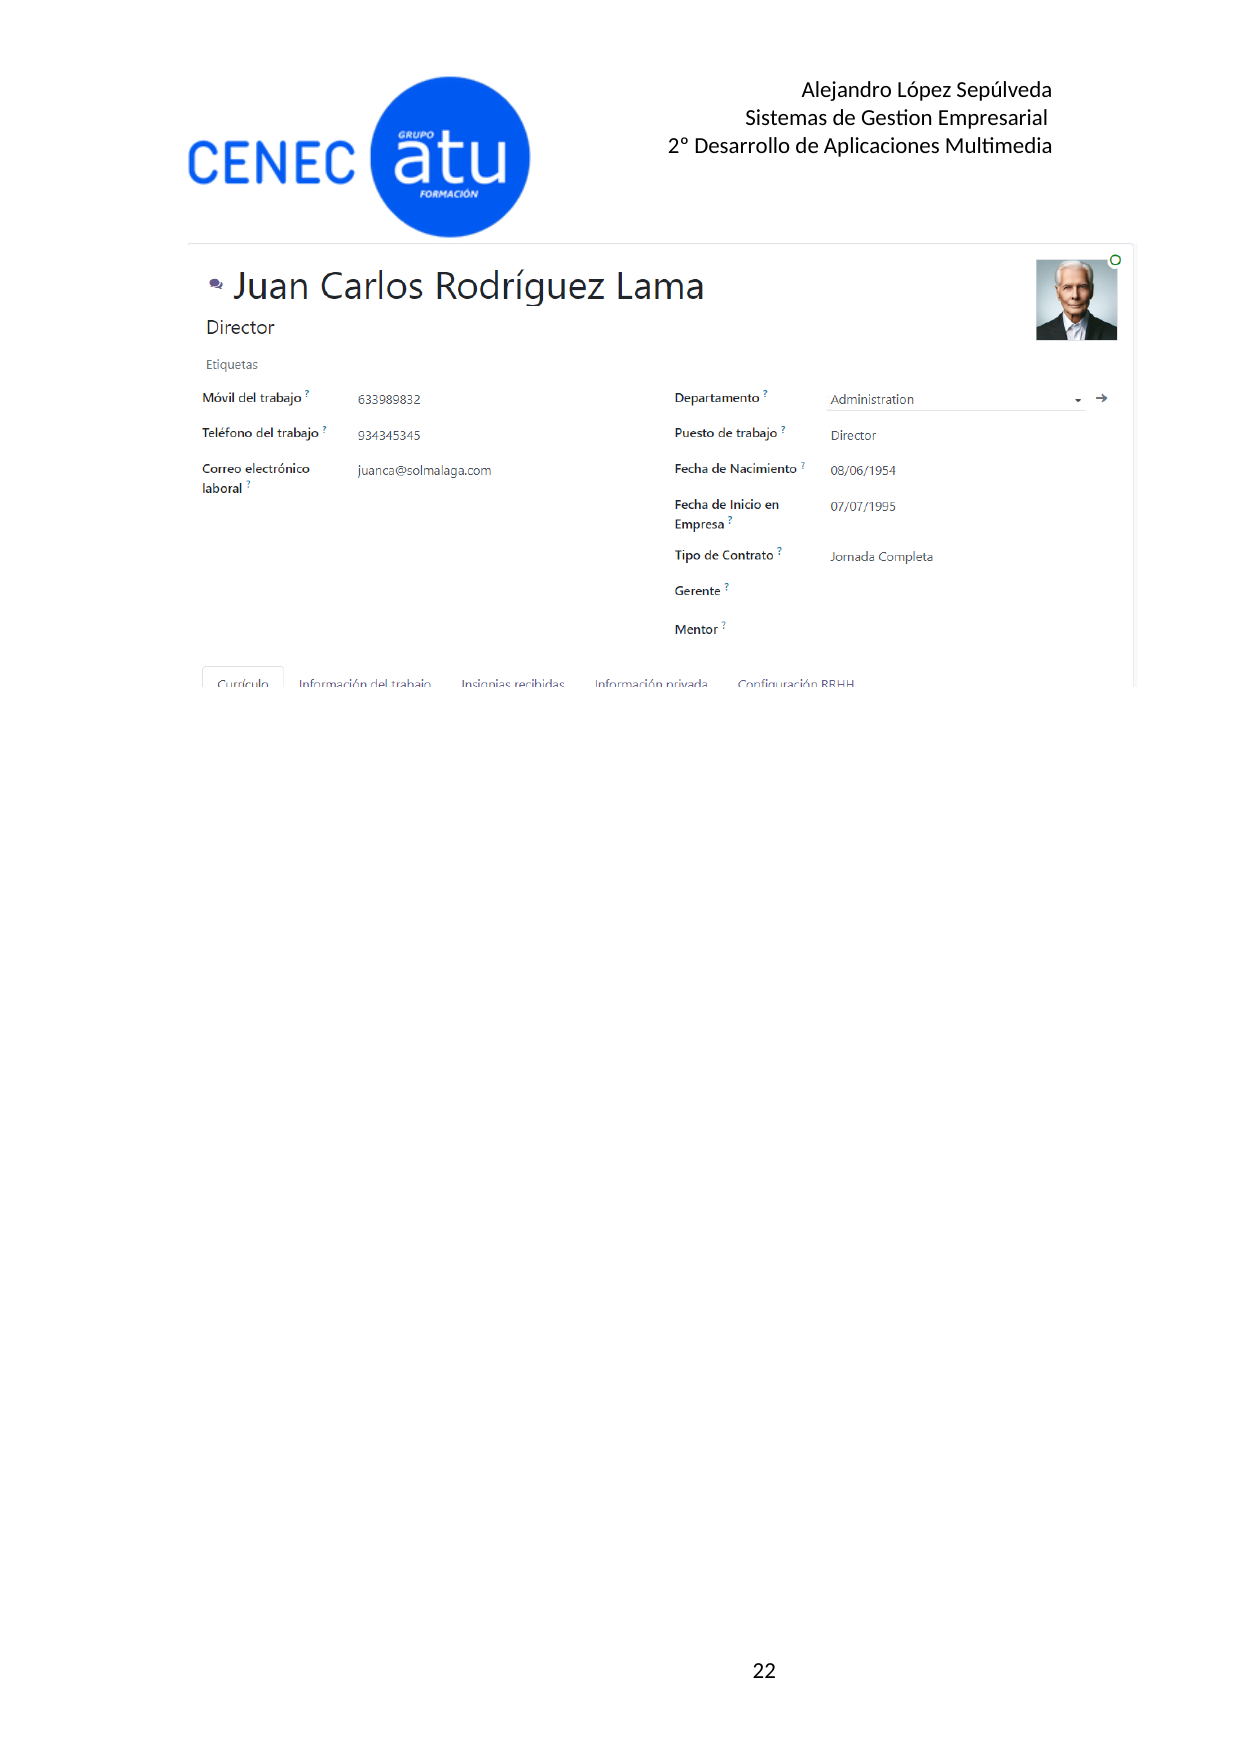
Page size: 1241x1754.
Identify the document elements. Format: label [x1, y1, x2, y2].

picture [187, 243, 1138, 687]
picture [187, 75, 538, 242]
